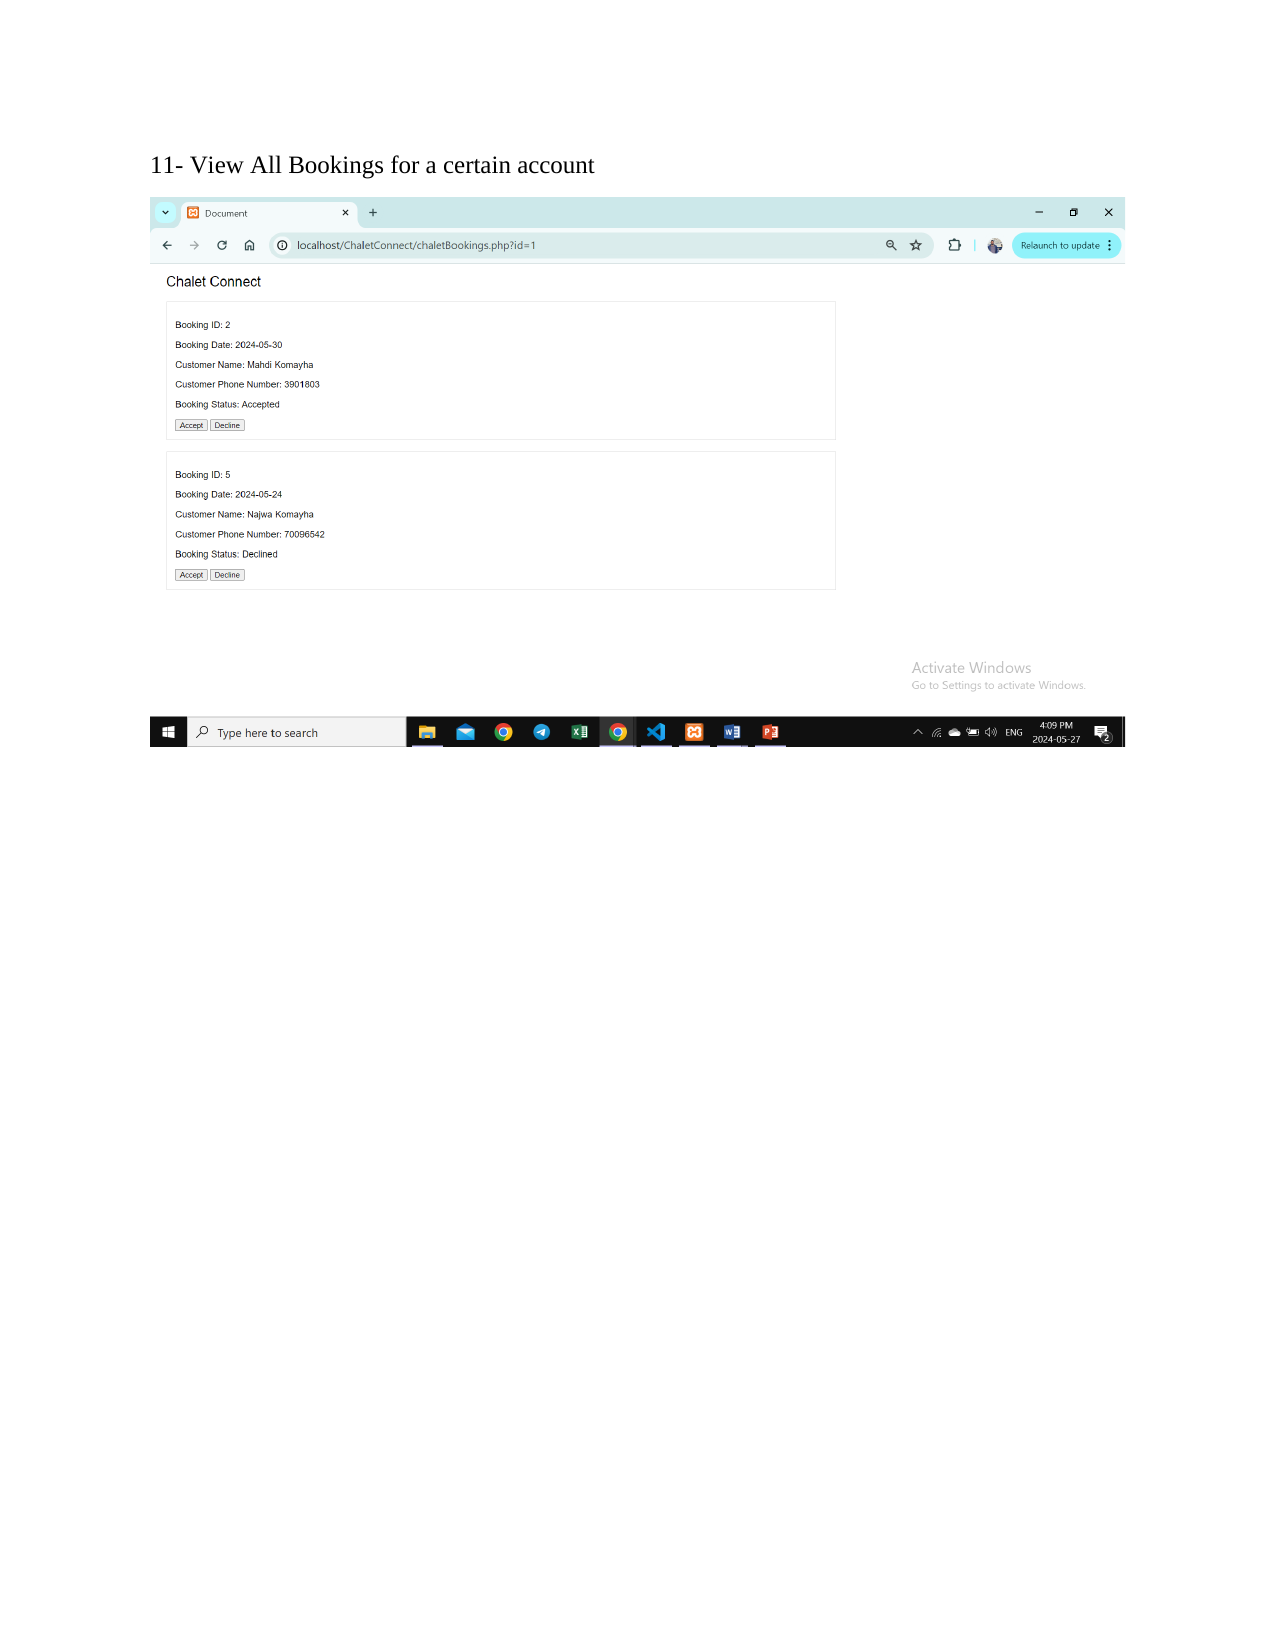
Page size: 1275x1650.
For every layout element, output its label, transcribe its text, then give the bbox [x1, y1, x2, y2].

text 11- View All Bookings for a certain account [150, 150, 1125, 179]
picture [150, 197, 1125, 747]
